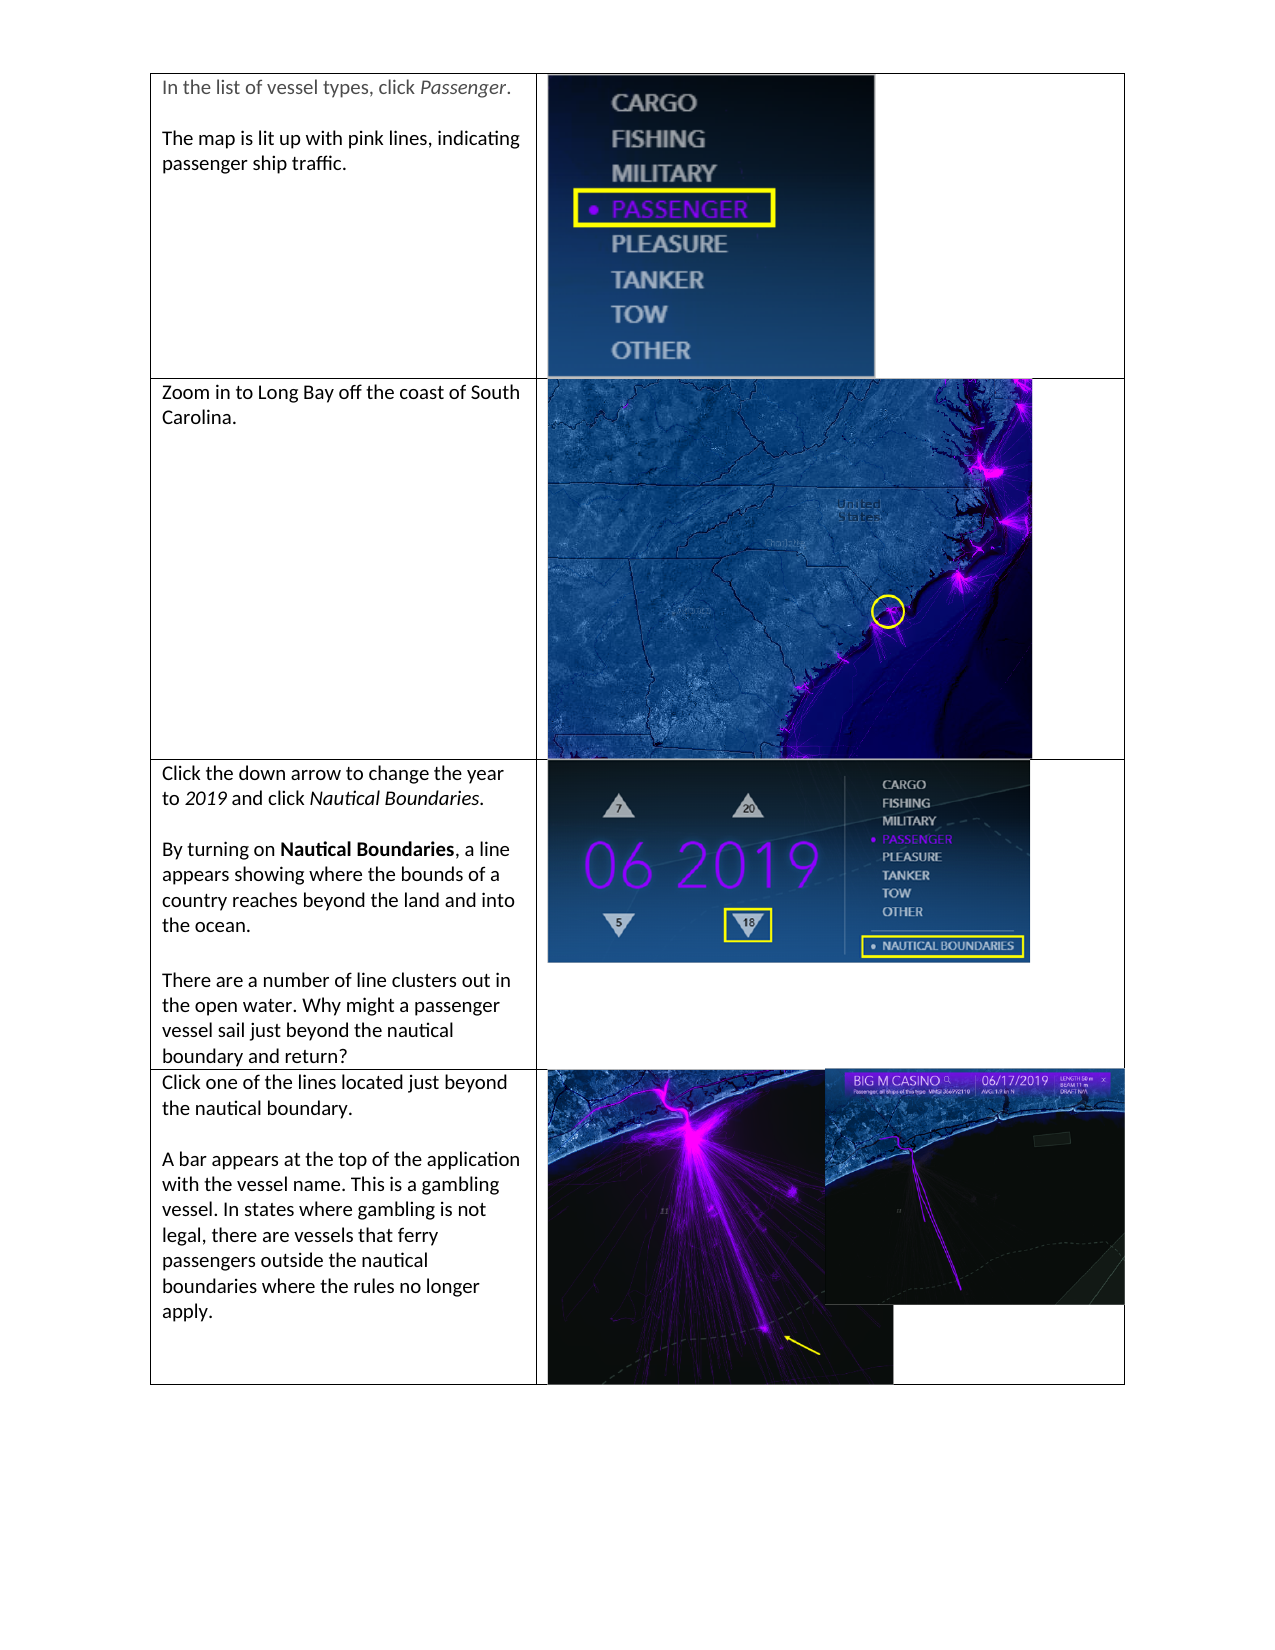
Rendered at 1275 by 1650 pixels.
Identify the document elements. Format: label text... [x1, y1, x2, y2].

table_cell Zoom in to Long Bay off the coast of South Carolina. [151, 379, 536, 759]
table_cell [537, 760, 1124, 1068]
table_cell [894, 1305, 1124, 1384]
table_cell Click one of the lines located just beyond the nautical boundary. A bar appears at the top of the application with the vessel name. This is a gambling vessel. In states where gambling is not legal, there are vessels that ferry passengers outside the nautical boundaries where the rules no longer apply. [151, 1070, 536, 1384]
table_cell [537, 379, 547, 759]
picture [547, 1068, 1125, 1385]
table_cell [537, 74, 547, 378]
table_cell [1033, 379, 1124, 759]
table_cell In the list of vessel types, click Passenger. The map is lit up with pink lines, indicating passenger ship traffic. [151, 74, 536, 378]
table_cell [537, 1070, 547, 1384]
picture [547, 74, 1033, 963]
table_cell Click the down arrow to change the year to 2019 and click Nautical Boundaries. By turning on Nautical Boundaries, a line appears showing where the bounds of a country reaches beyond the land and into the ocean. There are a number of line clusters out in the open water. Why might a passenger vessel sail just beyond the nautical boundary and return? [151, 760, 536, 1068]
table_cell [876, 74, 1124, 378]
